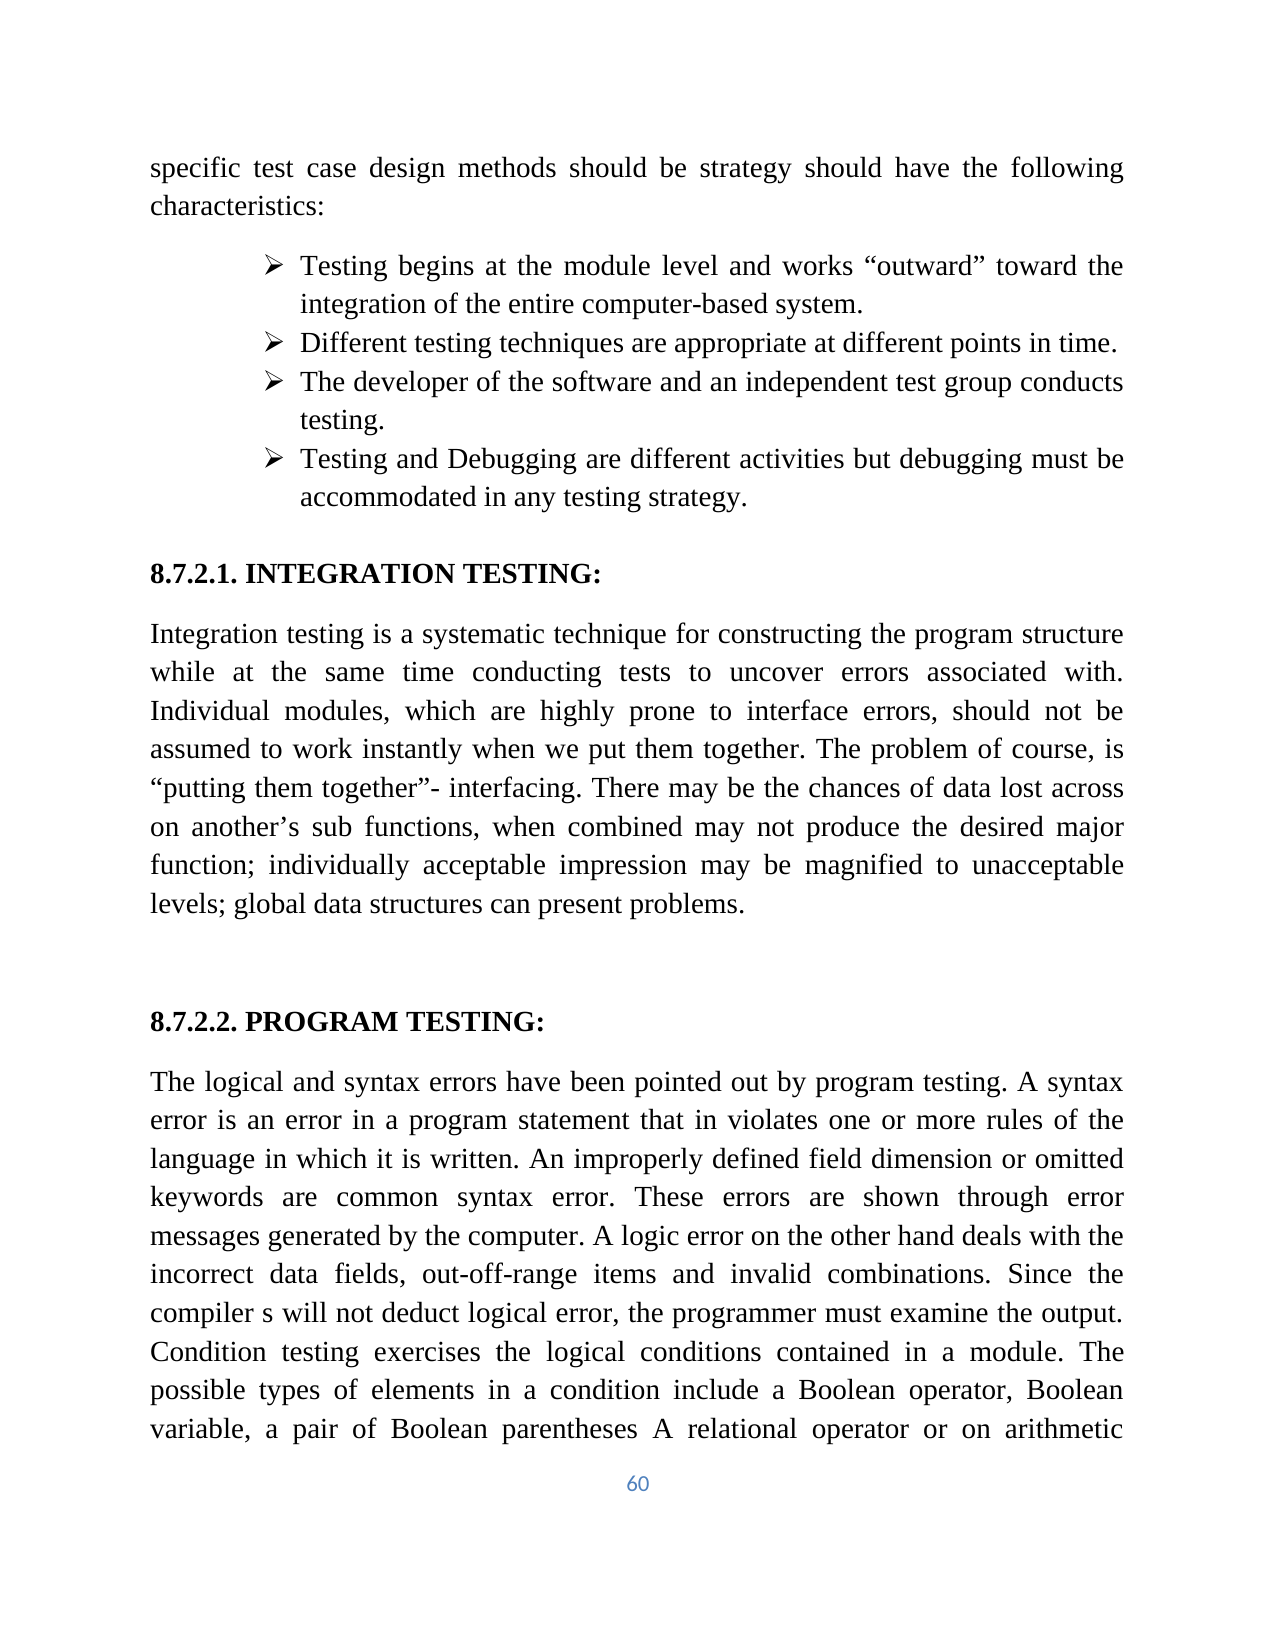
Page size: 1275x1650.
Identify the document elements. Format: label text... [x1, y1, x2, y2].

list Testing and Debugging are different activities but debugging must be accommodated in any testing strategy. [262, 441, 1125, 513]
text 8.7.2.2. PROGRAM TESTING: [150, 1004, 1125, 1038]
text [150, 150, 1125, 222]
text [150, 1064, 1125, 1444]
list Different testing techniques are appropriate at different points in time. [262, 325, 1125, 359]
text Integration testing is a systematic technique for constructing the program structure while at the same time conducting tests to uncover errors associated with. Individual modules, which are highly prone to interface errors, should not be assumed to work instantly when we put them together. The problem of course, is “putting them together”- interfacing. There may be the chances of data lost across on another’s sub functions, when combined may not produce the desired major function; individually acceptable impression may be magnified to unacceptable levels; global data structures can present problems. [150, 616, 1125, 919]
list The developer of the software and an independent test group conducts testing. [262, 364, 1125, 436]
text 8.7.2.1. INTEGRATION TESTING: [150, 557, 1125, 590]
list Testing begins at the module level and works “outward” toward the integration of the entire computer-based system. [262, 248, 1125, 320]
